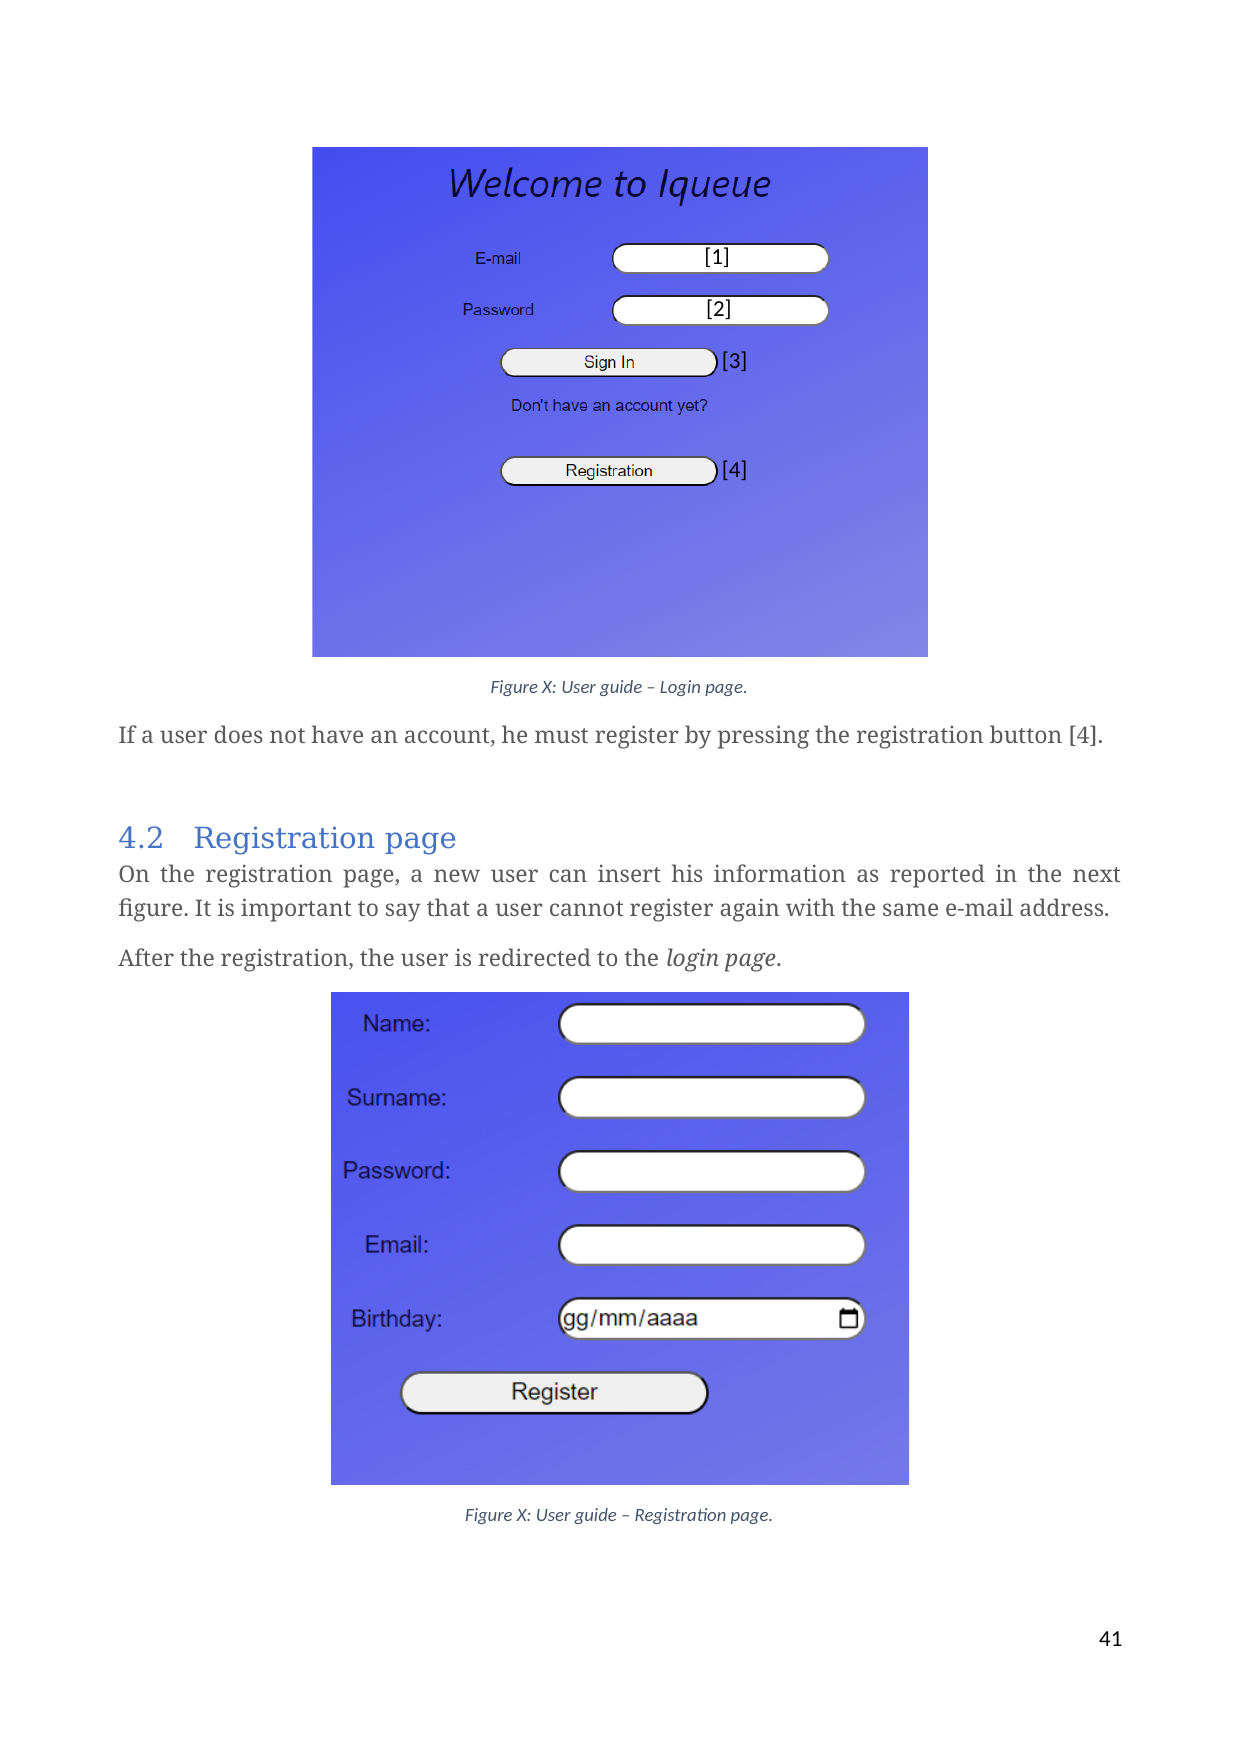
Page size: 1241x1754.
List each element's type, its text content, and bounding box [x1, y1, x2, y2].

picture [331, 992, 910, 1485]
text After the registration, the user is redirected to the login page. [118, 942, 1122, 973]
text Figure X: User guide – Registration page. [118, 1503, 1122, 1526]
text On the registration page, a new user can insert his information as reported in the next figure. It is important to say that a user cannot register again with the same e-mail address. [118, 858, 1122, 923]
picture [312, 147, 928, 657]
text If a user does not have an account, he must register by pressing the registration button [4]. [118, 719, 1122, 750]
text Figure X: User guide – Login page. [118, 675, 1122, 698]
subtitle Registration page [118, 820, 1122, 855]
